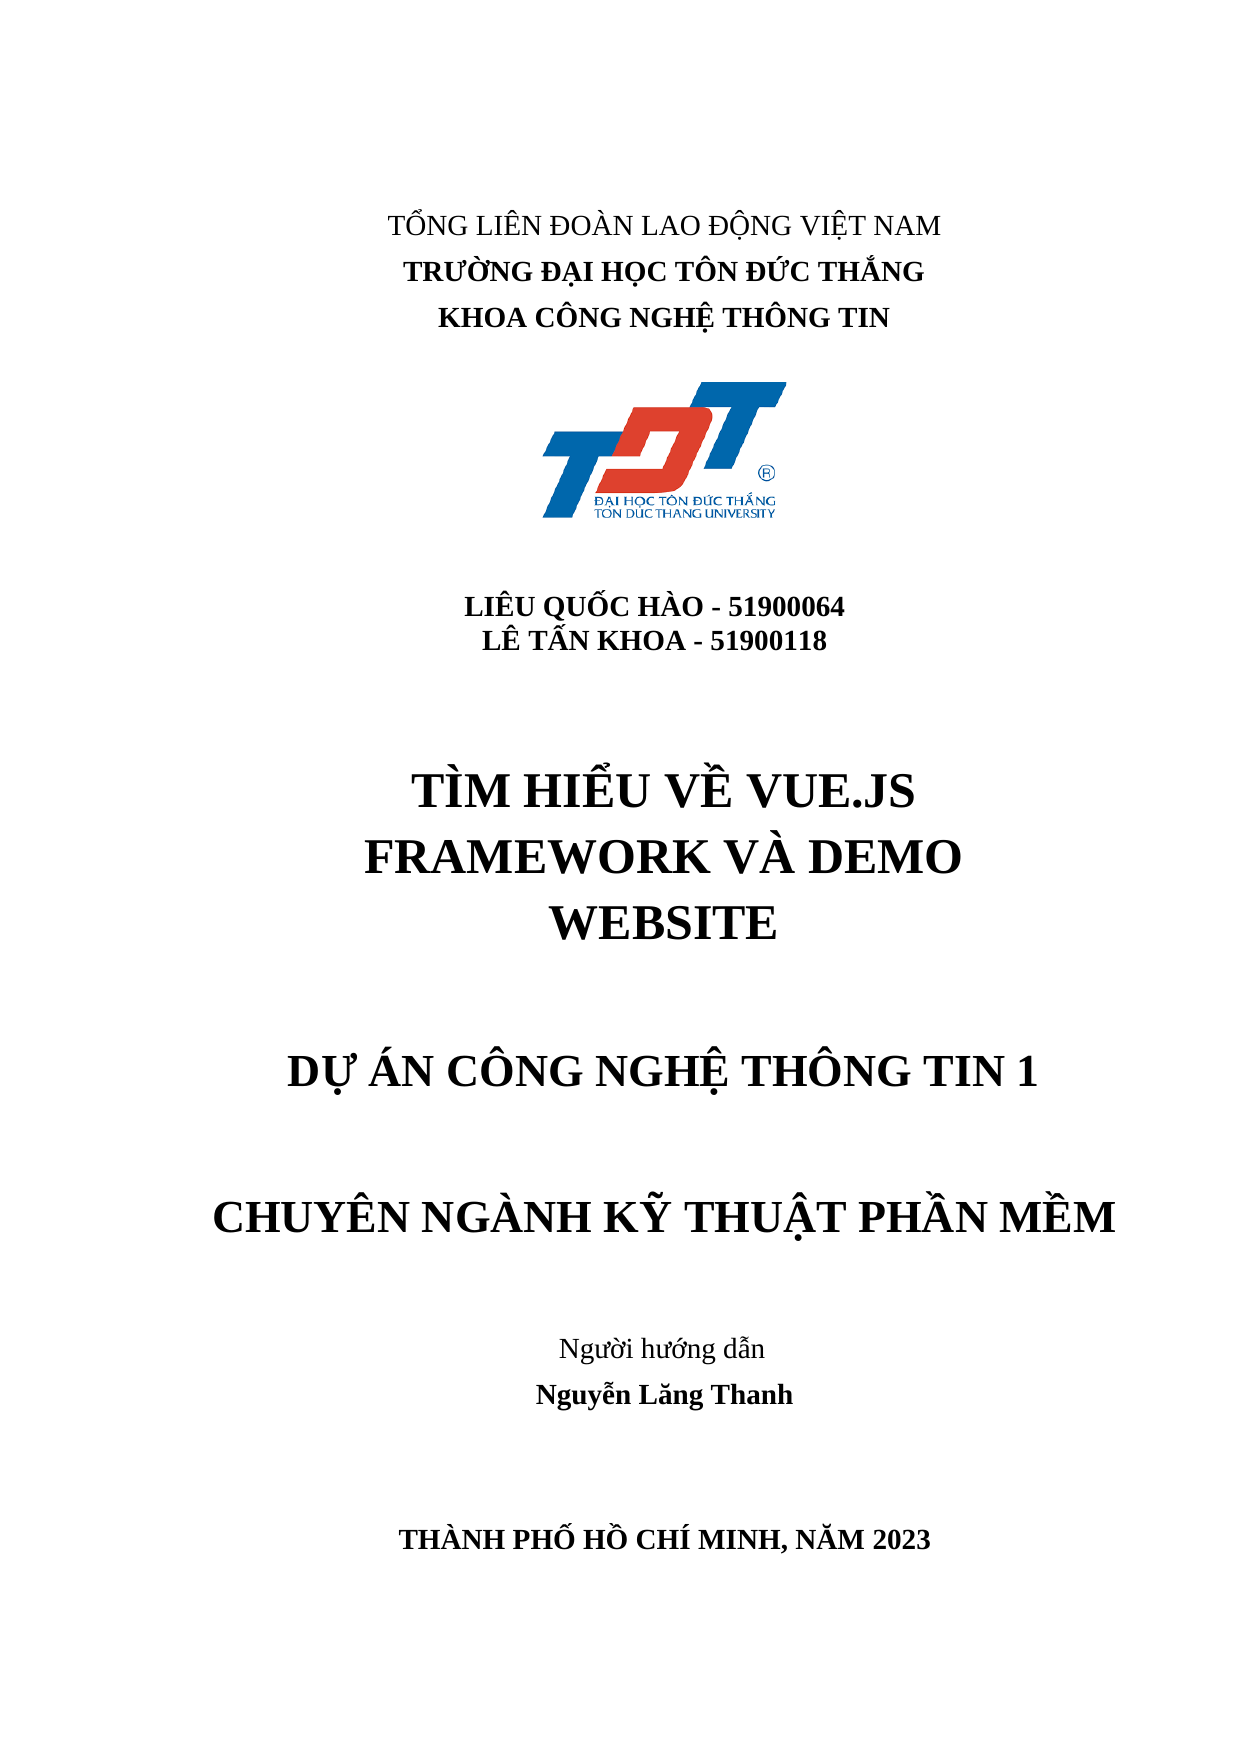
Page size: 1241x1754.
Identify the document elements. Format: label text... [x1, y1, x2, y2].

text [207, 208, 1122, 241]
text Người hướng dẫn [207, 1331, 1117, 1364]
text CHUYÊN NGÀNH KỸ THUẬT PHẦN MỀM [207, 1190, 1122, 1243]
text TRƯỜNG ĐẠI HỌC TÔN ĐỨC THẮNG [263, 254, 1065, 287]
text DỰ ÁN CÔNG NGHỆ THÔNG TIN 1 [253, 1044, 1074, 1097]
text LÊ TẤN KHOA - 51900118 [192, 623, 1117, 656]
text THÀNH PHỐ HỒ CHÍ MINH, NĂM 2023 [207, 1522, 1122, 1556]
text Nguyễn Lăng Thanh [207, 1377, 1122, 1410]
text LIÊU QUỐC HÀO - 51900064 [192, 589, 1117, 623]
picture [542, 382, 787, 518]
text TÌM HIỂU VỀ VUE.JS FRAMEWORK VÀ DEMO WEBSITE [263, 761, 1065, 951]
text KHOA CÔNG NGHỆ THÔNG TIN [263, 300, 1065, 333]
